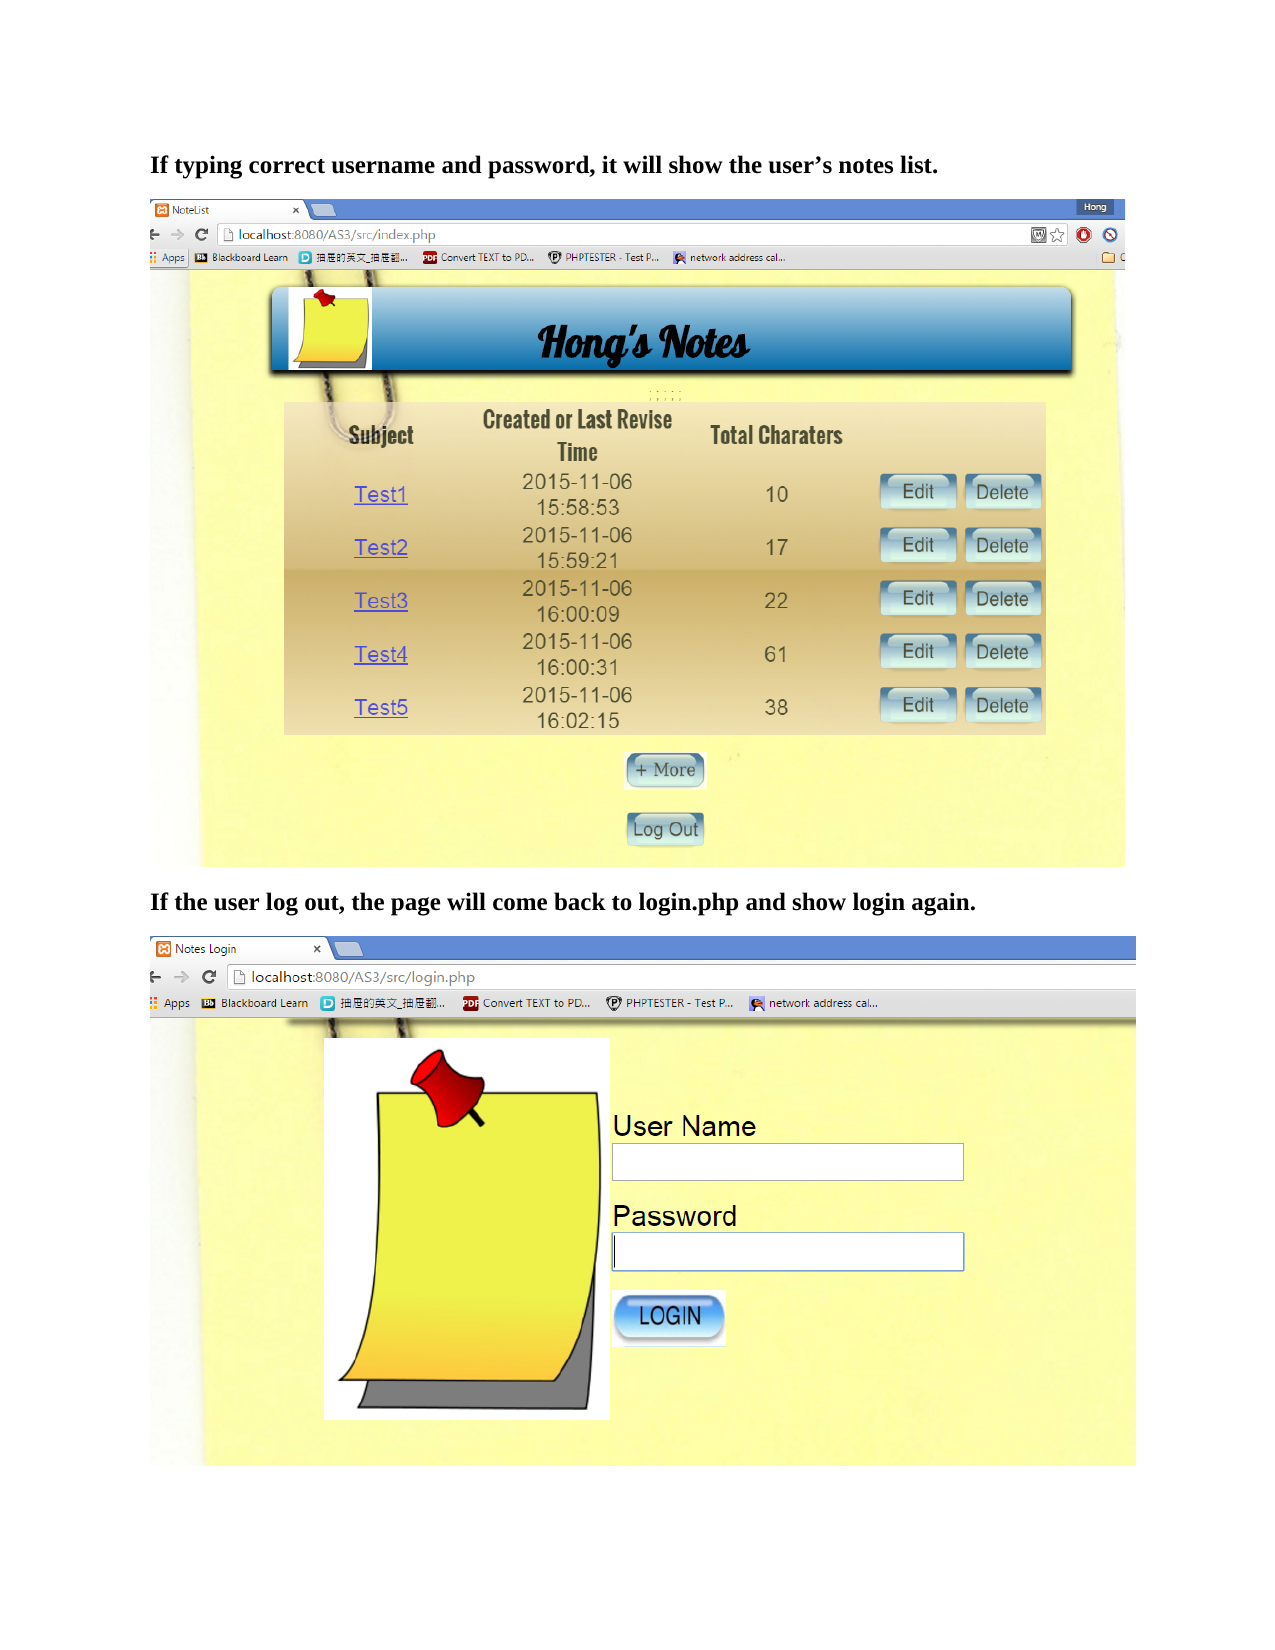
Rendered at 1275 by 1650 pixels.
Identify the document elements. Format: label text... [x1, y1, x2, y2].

picture [150, 936, 1136, 1466]
text If the user log out, the page will come back to login.php and show login again. [150, 887, 1125, 916]
text If typing correct username and password, it will show the user’s notes list. [150, 150, 1125, 179]
picture [150, 199, 1125, 867]
